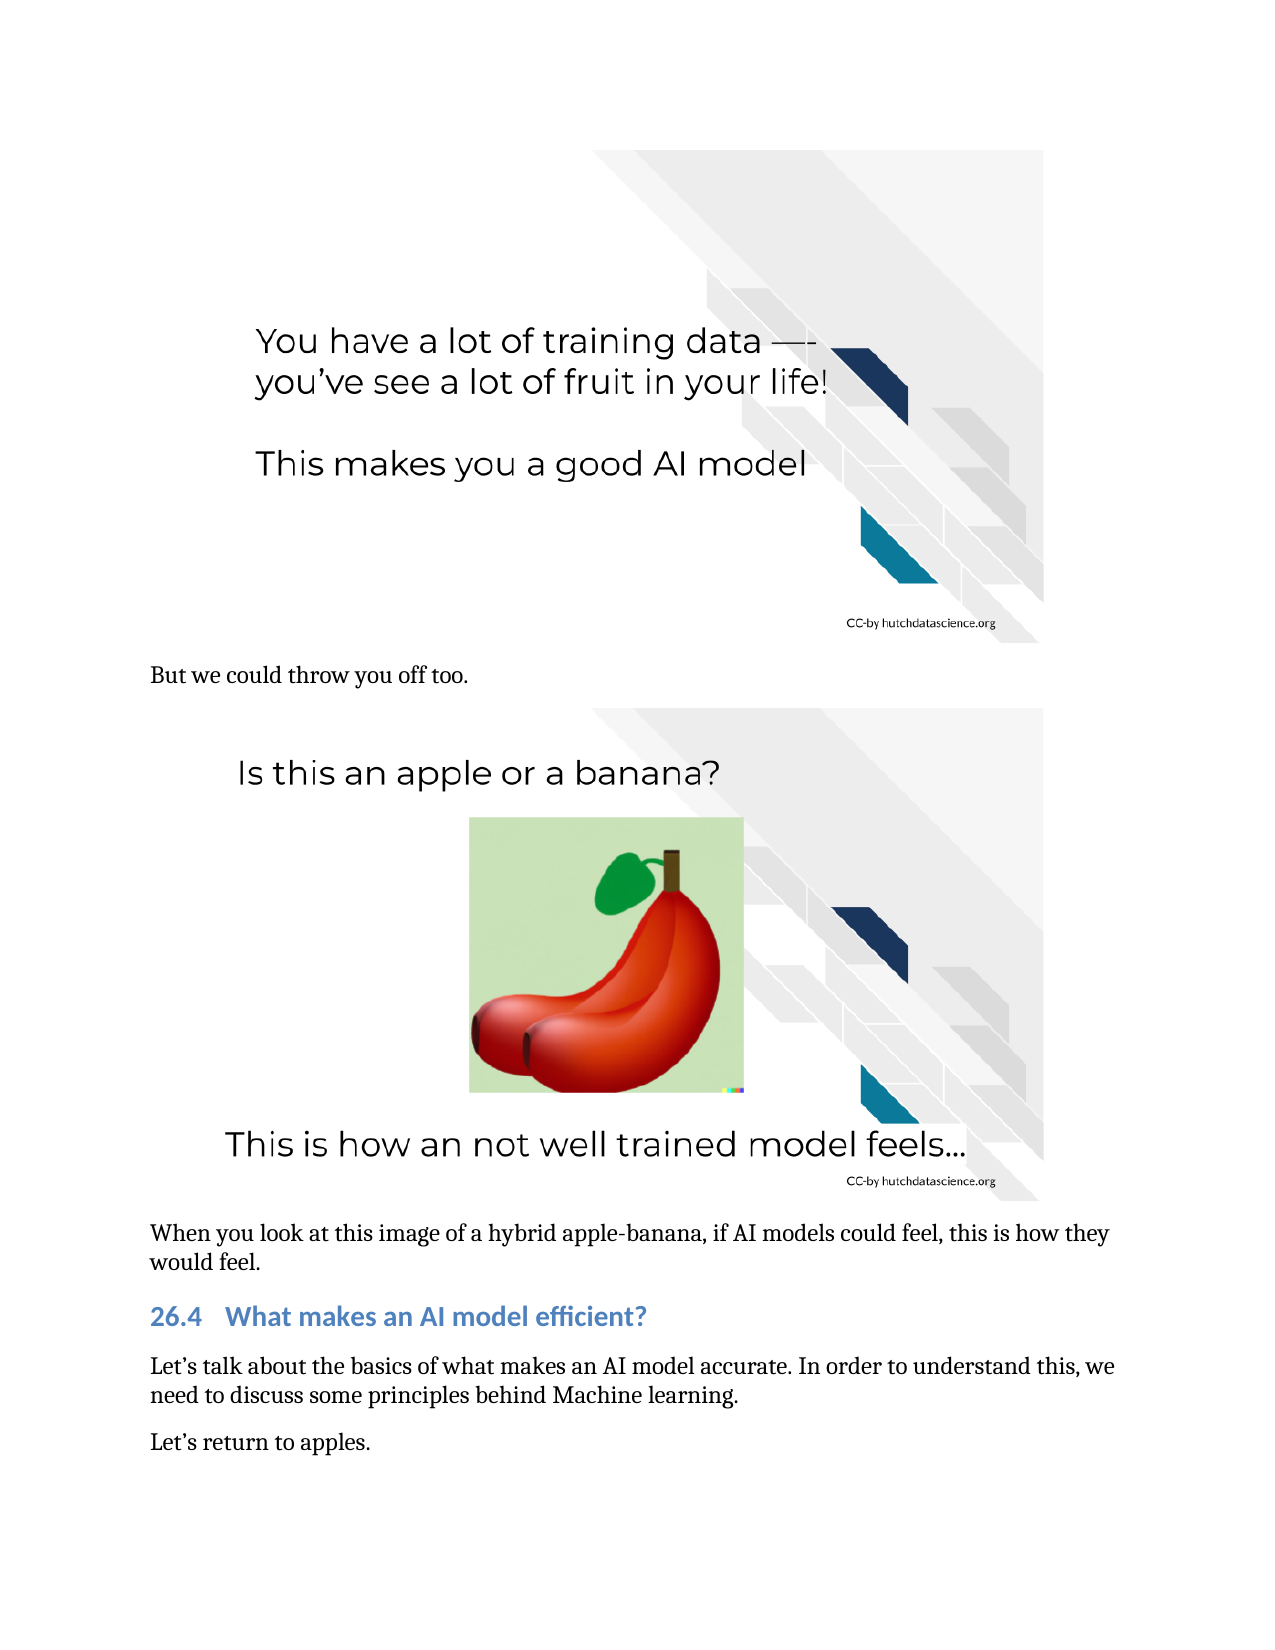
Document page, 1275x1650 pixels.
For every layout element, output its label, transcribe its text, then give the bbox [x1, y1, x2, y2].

text Let’s return to apples. [150, 1428, 1125, 1457]
picture [168, 150, 1044, 643]
text When you look at this image of a hybrid apple-banana, if AI models could feel, this is how they would feel. [150, 1219, 1125, 1277]
text But we could throw you off too. [150, 661, 1125, 690]
subtitle 26.4 What makes an AI model efficient? [150, 1298, 1125, 1333]
picture [168, 708, 1044, 1201]
text Let’s talk about the basics of what makes an AI model accurate. In order to understand this, we need to discuss some principles behind Machine learning. [150, 1352, 1125, 1409]
